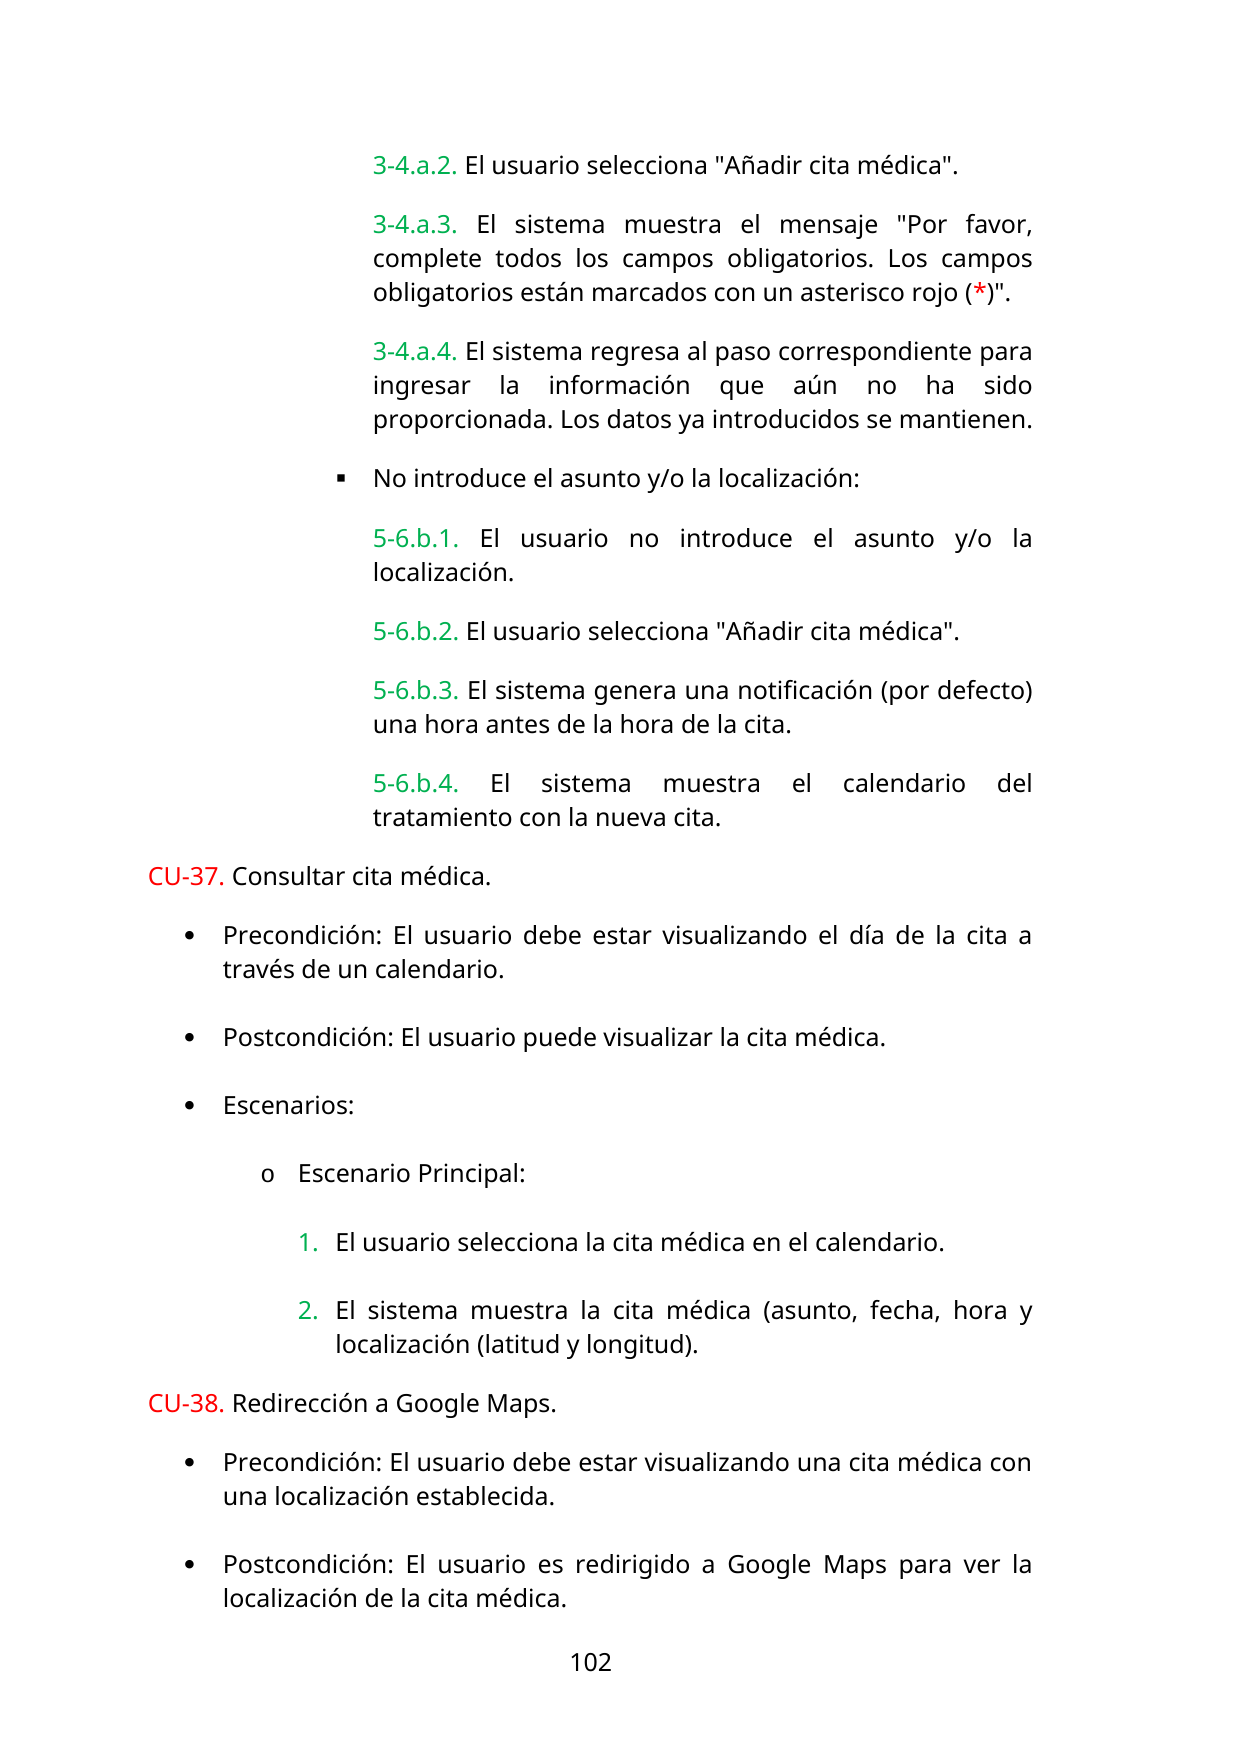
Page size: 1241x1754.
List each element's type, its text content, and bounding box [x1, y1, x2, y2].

text 5-6.b.1. El usuario no introduce el asunto y/o la localización. [373, 520, 1033, 588]
list Precondición: El usuario debe estar visualizando una cita médica con una localización establecida. [185, 1445, 1033, 1513]
text 3-4.a.4. El sistema regresa al paso correspondiente para ingresar la información que aún no ha sido proporcionada. Los datos ya introducidos se mantienen. [373, 334, 1033, 436]
list Escenario Principal: [260, 1156, 1033, 1190]
list El sistema muestra la cita médica (asunto, fecha, hora y localización (latitud y longitud). [298, 1293, 1033, 1361]
list Postcondición: El usuario puede visualizar la cita médica. [185, 1020, 1033, 1054]
text 5-6.b.4. El sistema muestra el calendario del tratamiento con la nueva cita. [373, 766, 1033, 834]
list No introduce el asunto y/o la localización: [335, 461, 1033, 495]
text 5-6.b.3. El sistema genera una notificación (por defecto) una hora antes de la hora de la cita. [373, 672, 1033, 741]
text CU-37. Consultar cita médica. [148, 859, 1033, 893]
list Escenarios: [185, 1088, 1033, 1122]
text 3-4.a.2. El usuario selecciona "Añadir cita médica". [373, 148, 1033, 182]
text 5-6.b.2. El usuario selecciona "Añadir cita médica". [373, 613, 1033, 647]
list Precondición: El usuario debe estar visualizando el día de la cita a través de un calendario. [185, 918, 1033, 986]
list Postcondición: El usuario es redirigido a Google Maps para ver la localización de la cita médica. [185, 1547, 1033, 1615]
list El usuario selecciona la cita médica en el calendario. [298, 1224, 1033, 1258]
text 3-4.a.3. El sistema muestra el mensaje "Por favor, complete todos los campos obligatorios. Los campos obligatorios están marcados con un asterisco rojo (*)". [373, 207, 1033, 309]
text CU-38. Redirección a Google Maps. [148, 1386, 1033, 1420]
